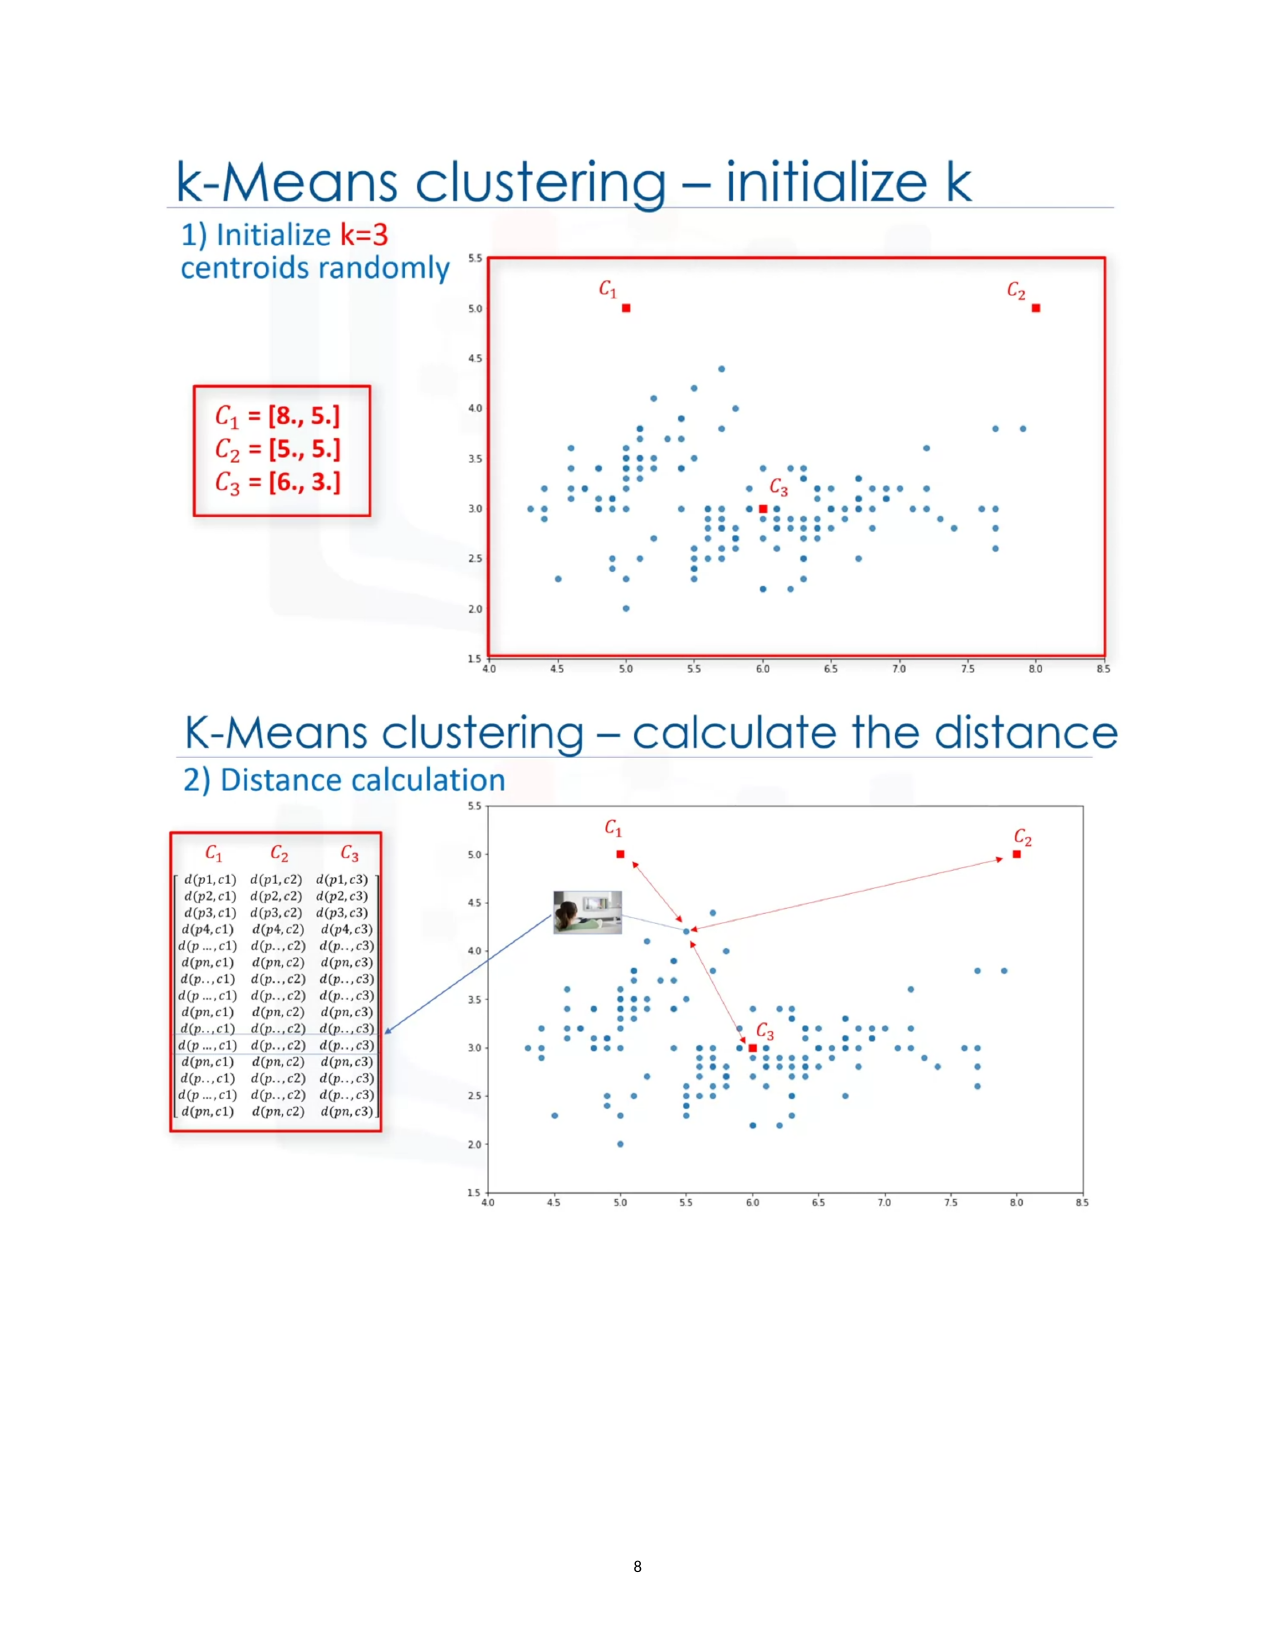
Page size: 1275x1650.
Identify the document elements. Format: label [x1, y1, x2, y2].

picture [150, 150, 1125, 682]
picture [150, 700, 1125, 1213]
